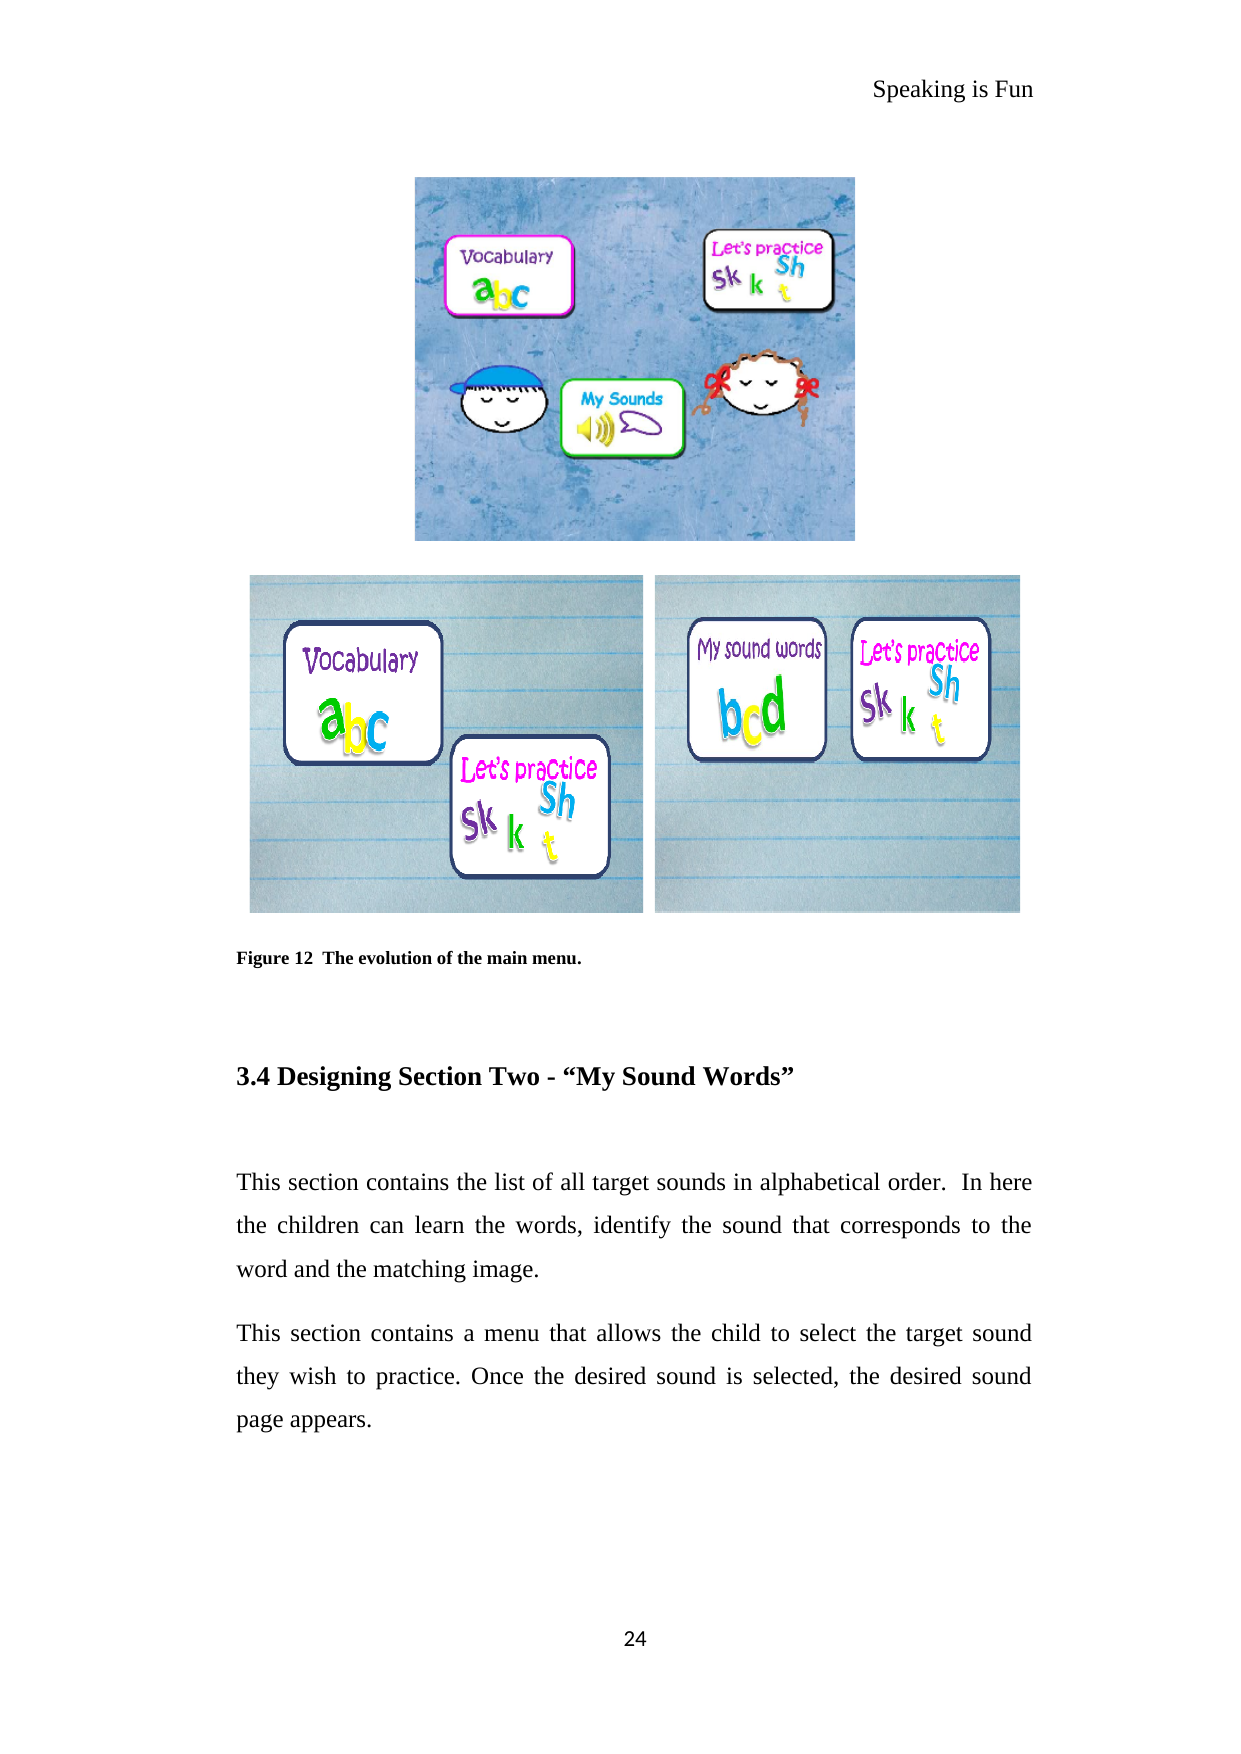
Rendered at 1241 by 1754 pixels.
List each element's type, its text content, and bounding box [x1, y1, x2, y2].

picture [654, 575, 1021, 913]
picture [414, 177, 856, 541]
text This section contains the list of all target sounds in alphabetical order. In here the children can learn the words, identify the sound that corresponds to the word and the matching image. [236, 1167, 1033, 1282]
picture [249, 575, 644, 913]
text This section contains a menu that allows the child to select the target sound they wish to practice. Once the desired sound is selected, the desired sound page appears. [236, 1318, 1033, 1433]
text Figure 12 The evolution of the main menu. [236, 947, 1033, 968]
subtitle 3.4 Designing Section Two - “My Sound Words” [236, 1060, 1033, 1092]
